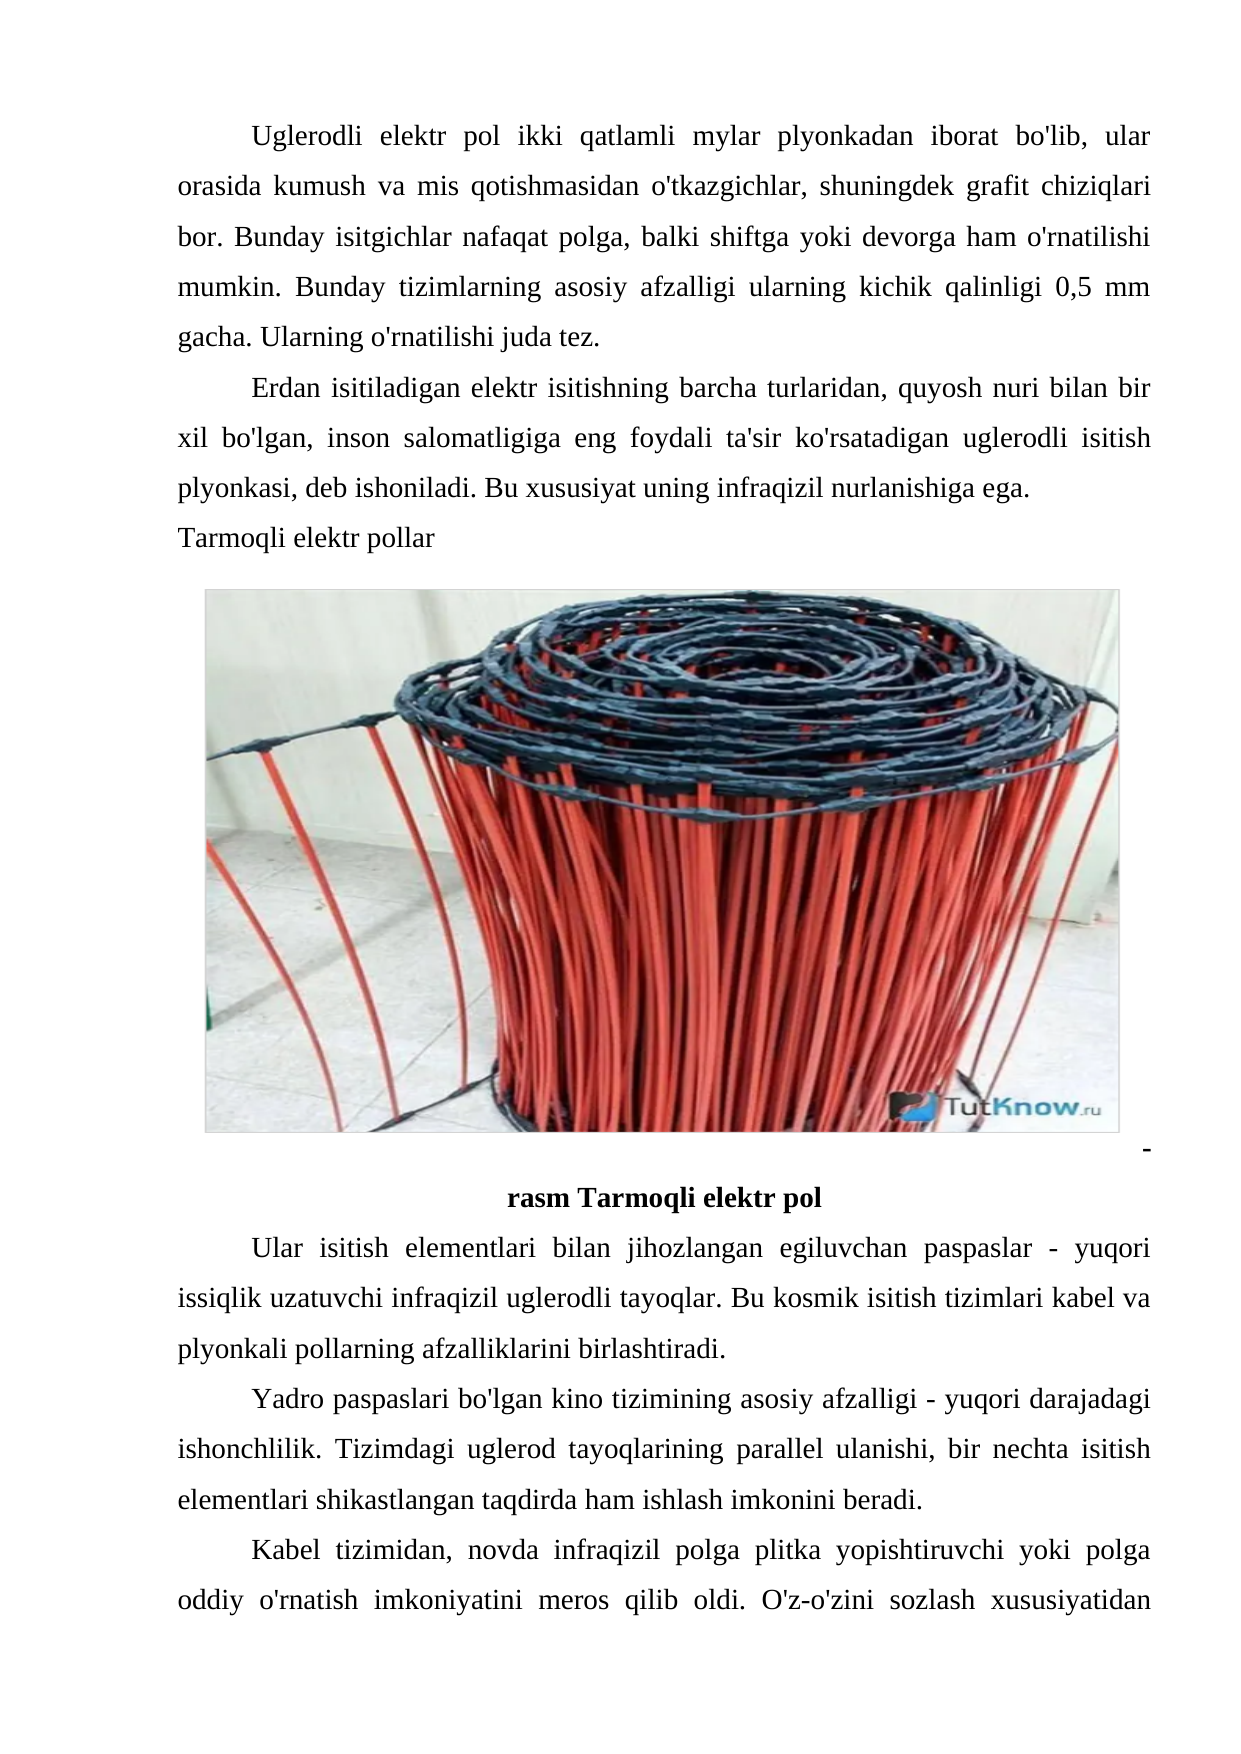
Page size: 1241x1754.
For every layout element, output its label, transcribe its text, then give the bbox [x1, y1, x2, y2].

text Yadro paspaslari bo'lgan kino tizimining asosiy afzalligi - yuqori darajadagi ishonchlilik. Tizimdagi uglerod tayoqlarining parallel ulanishi, bir nechta isitish elementlari shikastlangan taqdirda ham ishlash imkonini beradi. [177, 1381, 1152, 1515]
text Ular isitish elementlari bilan jihozlangan egiluvchan paspaslar - yuqori issiqlik uzatuvchi infraqizil uglerodli tayoqlar. Bu kosmik isitish tizimlari kabel va plyonkali pollarning afzalliklarini birlashtiradi. [177, 1230, 1152, 1364]
picture [177, 571, 1142, 1157]
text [177, 1532, 1152, 1616]
text Tarmoqli elektr pollar [177, 521, 1152, 554]
text Erdan isitiladigan elektr isitishning barcha turlaridan, quyosh nuri bilan bir xil bo'lgan, inson salomatligiga eng foydali ta'sir ko'rsatadigan uglerodli isitish plyonkasi, deb ishoniladi. Bu xususiyat uning infraqizil nurlanishiga ega. [177, 370, 1152, 504]
text Uglerodli elektr pol ikki qatlamli mylar plyonkadan iborat bo'lib, ular orasida kumush va mis qotishmasidan o'tkazgichlar, shuningdek grafit chiziqlari bor. Bunday isitgichlar nafaqat polga, balki shiftga yoki devorga ham o'rnatilishi mumkin. Bunday tizimlarning asosiy afzalligi ularning kichik qalinligi 0,5 mm gacha. Ularning o'rnatilishi juda tez. [177, 118, 1152, 353]
